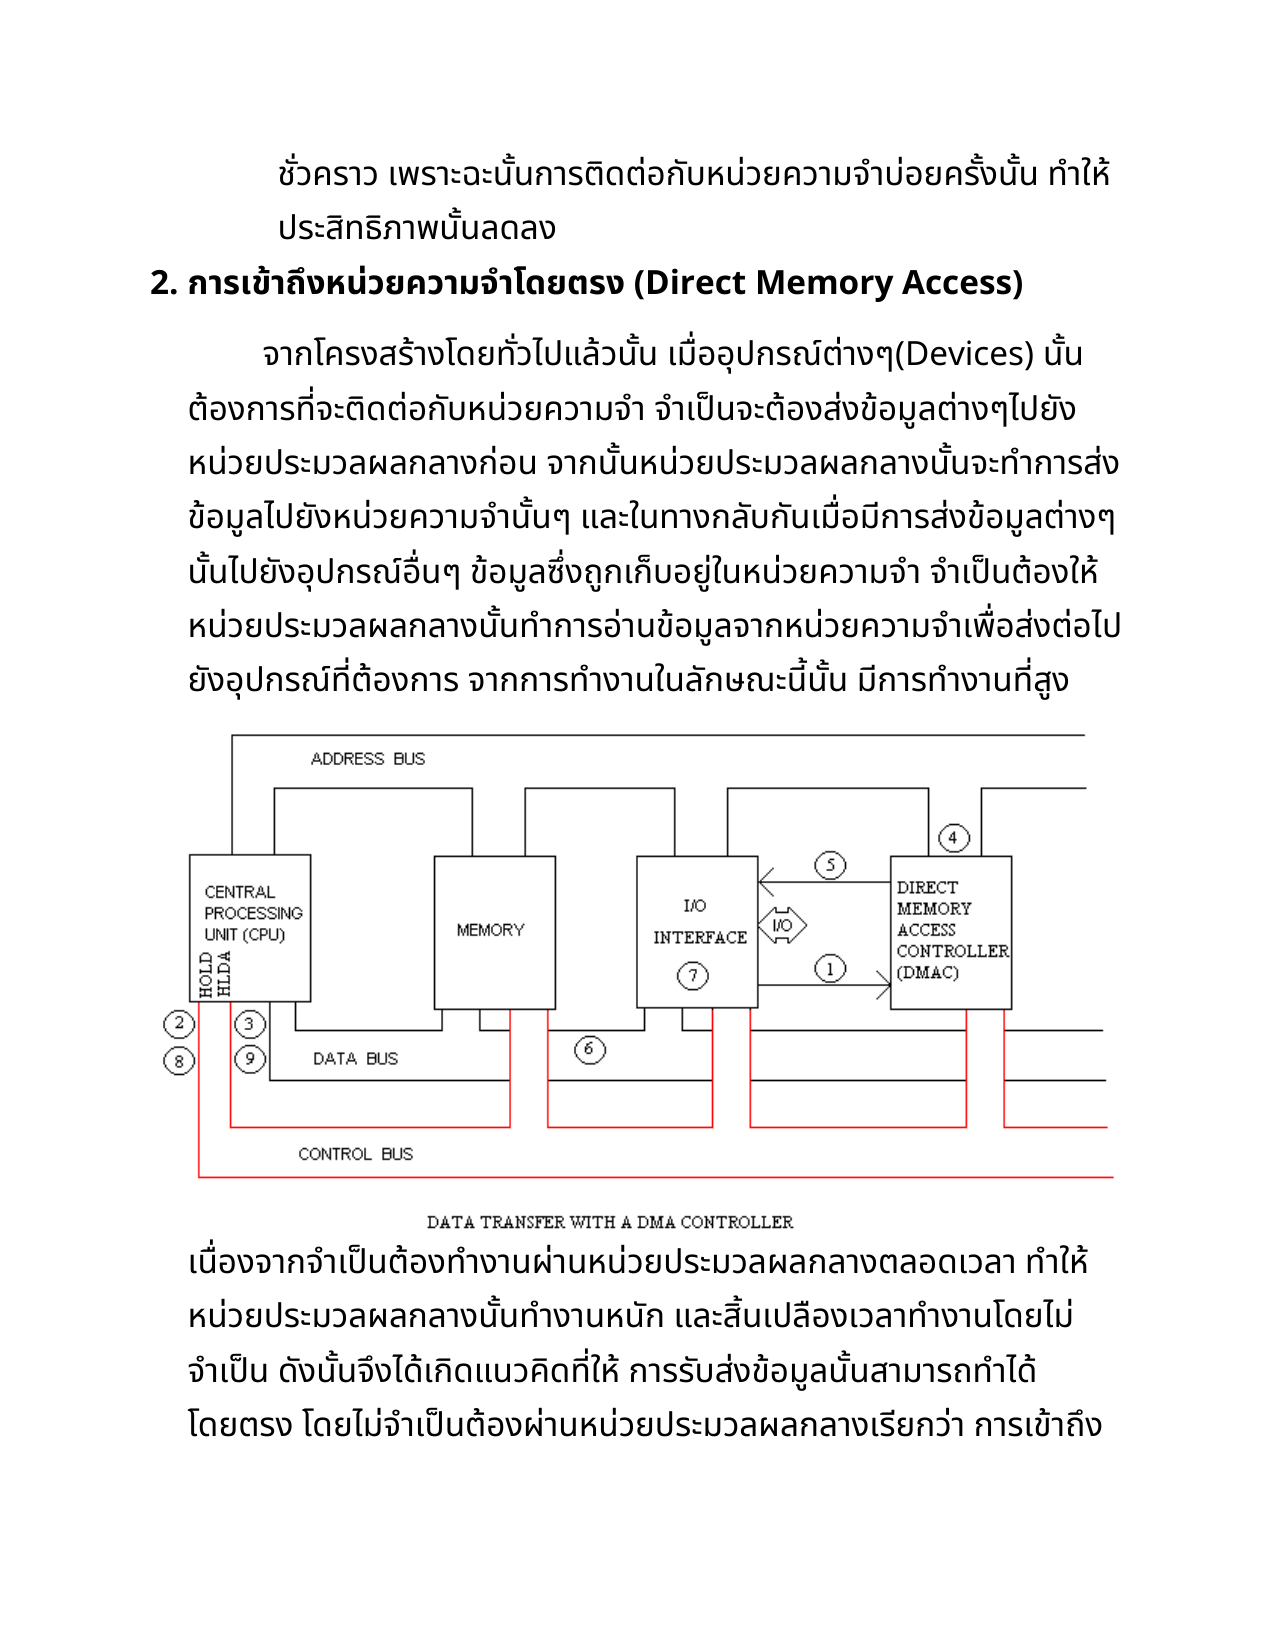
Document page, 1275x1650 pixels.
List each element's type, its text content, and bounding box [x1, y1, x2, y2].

picture [150, 712, 1125, 1239]
list การเข้าถึงหน่วยความจำโดยตรง (Direct Memory Access) [150, 259, 1125, 309]
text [187, 1239, 1125, 1452]
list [225, 150, 1125, 255]
